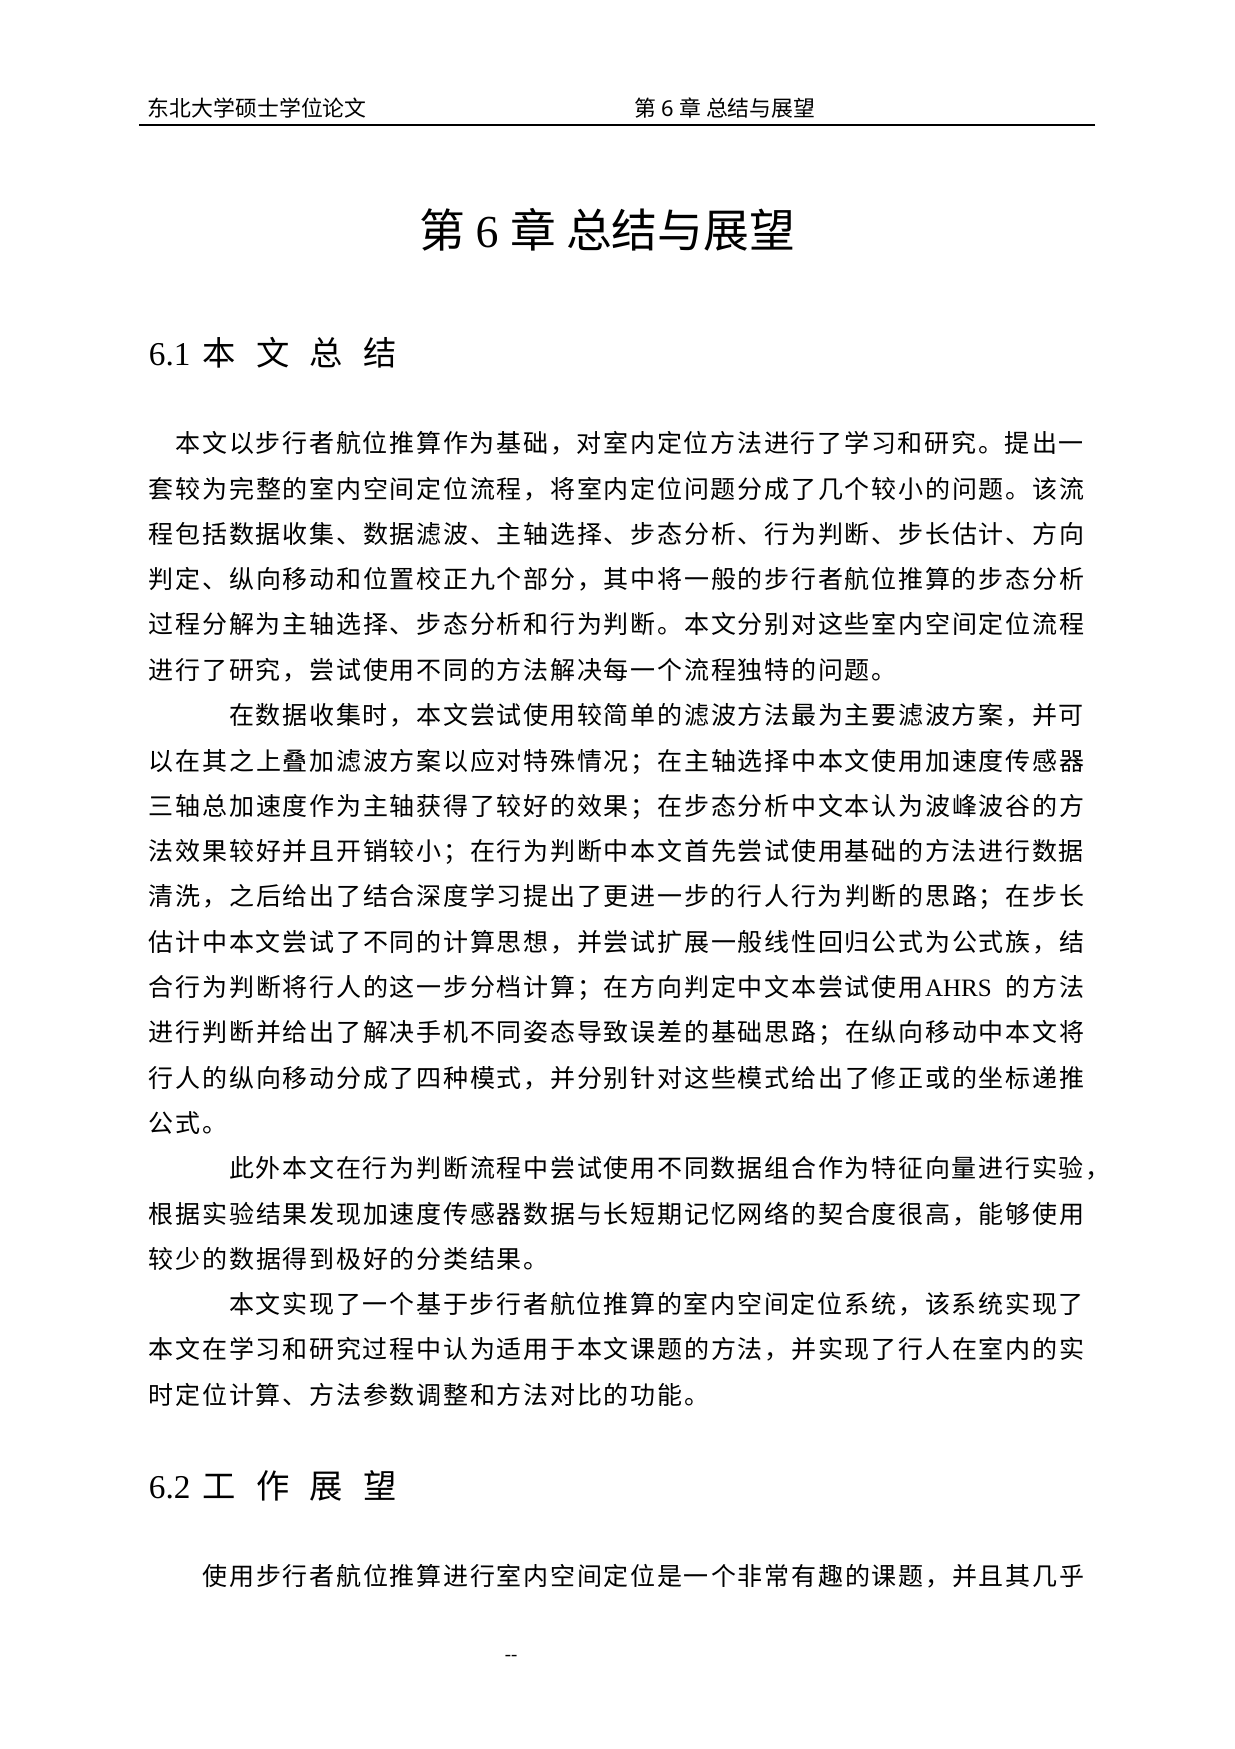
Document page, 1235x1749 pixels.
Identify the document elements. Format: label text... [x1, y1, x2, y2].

text 此外本文在行为判断流程中尝试使用不同数据组合作为特征向量进行实验，根据实验结果发现加速度传感器数据与长短期记忆网络的契合度很高，能够使用较少的数据得到极好的分类结果。 [149, 1144, 1086, 1280]
text 在数据收集时，本文尝试使用较简单的滤波方法最为主要滤波方案，并可以在其之上叠加滤波方案以应对特殊情况；在主轴选择中本文使用加速度传感器三轴总加速度作为主轴获得了较好的效果；在步态分析中文本认为波峰波谷的方法效果较好并且开销较小；在行为判断中本文首先尝试使用基础的方法进行数据清洗，之后给出了结合深度学习提出了更进一步的行人行为判断的思路；在步长估计中本文尝试了不同的计算思想，并尝试扩展一般线性回归公式为公式族，结合行为判断将行人的这一步分档计算；在方向判定中文本尝试使用AHRS的方法进行判断并给出了解决手机不同姿态导致误差的基础思路；在纵向移动中本文将行人的纵向移动分成了四种模式，并分别针对这些模式给出了修正或的坐标递推公式。 [149, 691, 1086, 1144]
subtitle 总结与展望 [202, 194, 1086, 261]
subtitle 本文总结 [149, 306, 1086, 397]
text 本文实现了一个基于步行者航位推算的室内空间定位系统，该系统实现了本文在学习和研究过程中认为适用于本文课题的方法，并实现了行人在室内的实时定位计算、方法参数调整和方法对比的功能。 [149, 1280, 1086, 1416]
text 本文以步行者航位推算作为基础，对室内定位方法进行了学习和研究。提出一套较为完整的室内空间定位流程，将室内定位问题分成了几个较小的问题。该流程包括数据收集、数据滤波、主轴选择、步态分析、行为判断、步长估计、方向判定、纵向移动和位置校正九个部分，其中将一般的步行者航位推算的步态分析过程分解为主轴选择、步态分析和行为判断。本文分别对这些室内空间定位流程进行了研究，尝试使用不同的方法解决每一个流程独特的问题。 [149, 419, 1086, 691]
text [149, 1552, 1086, 1597]
subtitle 工作展望 [149, 1439, 1086, 1529]
